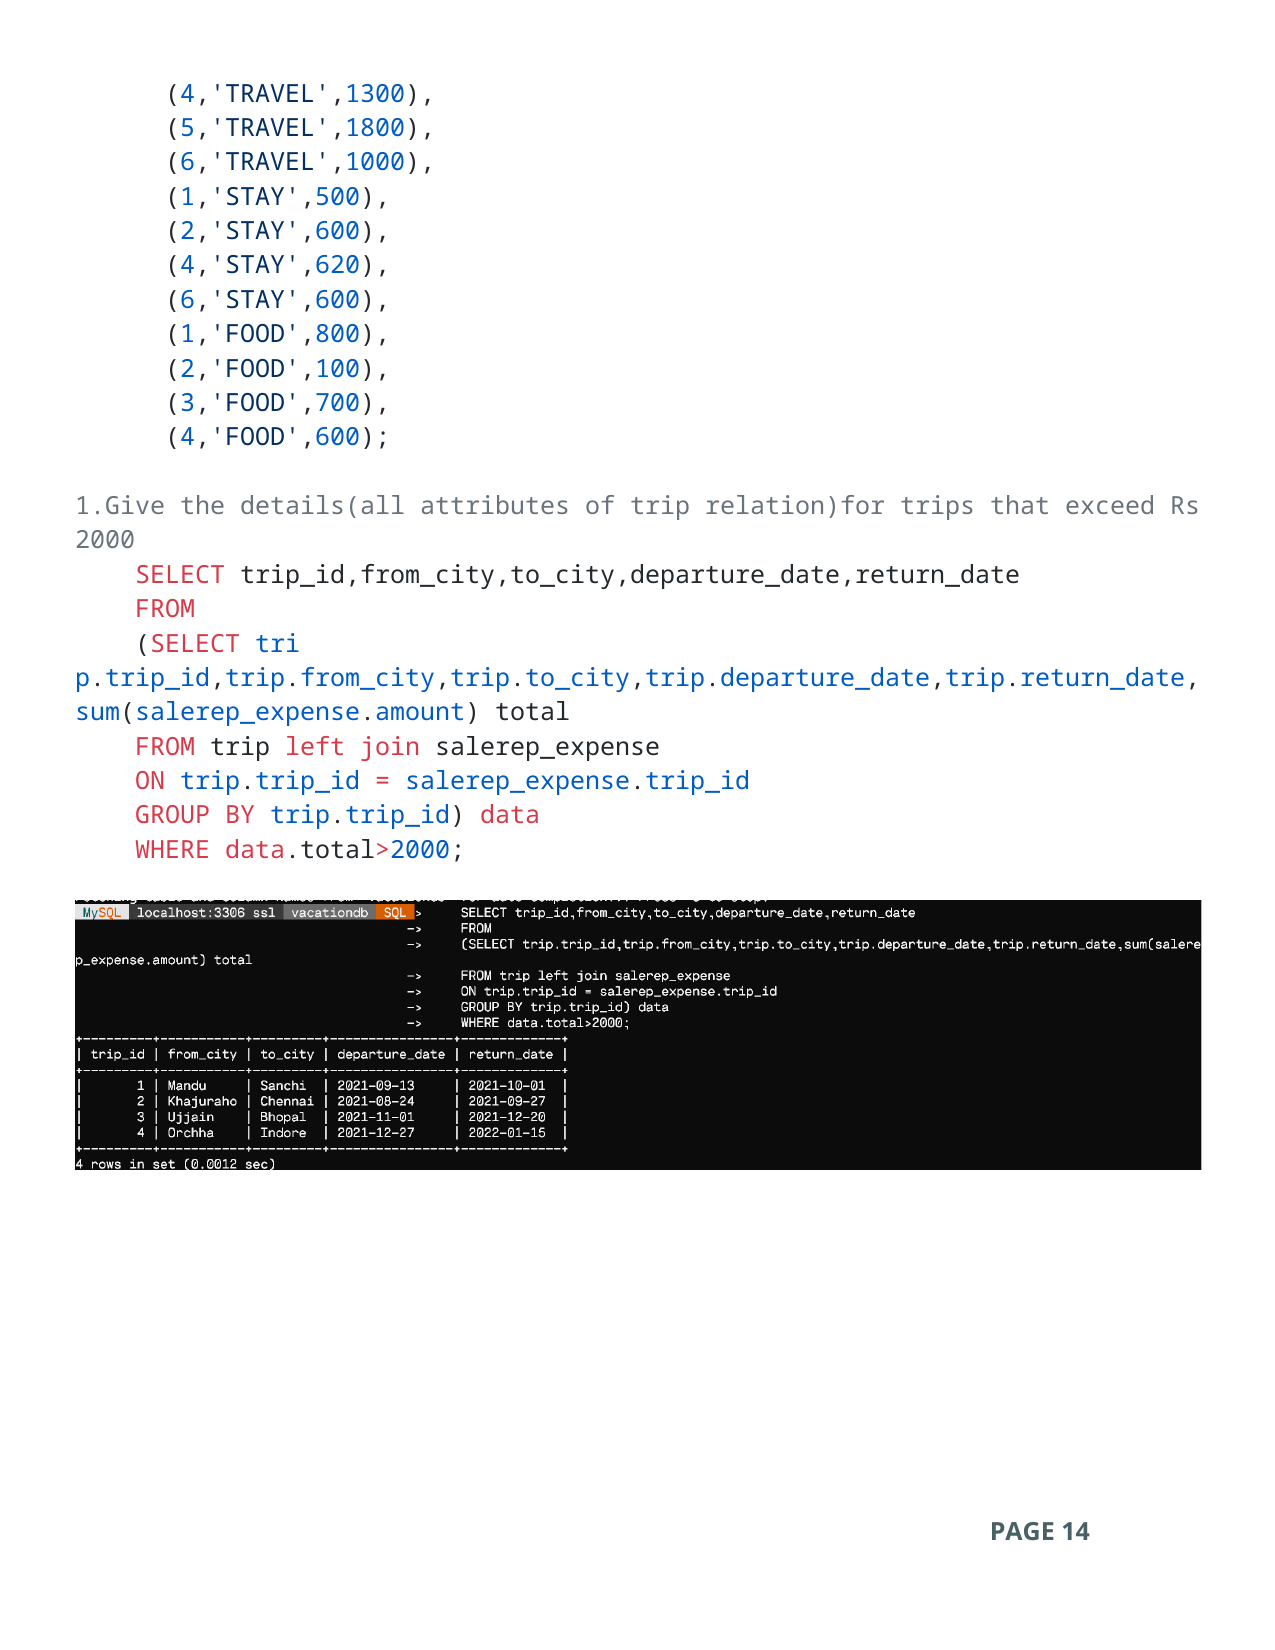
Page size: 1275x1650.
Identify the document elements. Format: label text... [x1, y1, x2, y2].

text (4,'FOOD',600); [150, 419, 1200, 453]
text FROM trip left join salerep_expense [75, 728, 1200, 762]
picture [75, 900, 1202, 1170]
text FROM [75, 591, 1200, 625]
text (1,'STAY',500), [150, 178, 1200, 212]
text 1.Give the details(all attributes of trip relation)for trips that exceed Rs2000 [75, 487, 1200, 556]
text (5,'TRAVEL',1800), [150, 109, 1200, 144]
text (6,'TRAVEL',1000), [150, 144, 1200, 178]
text (4,'TRAVEL',1300), [150, 75, 1200, 109]
text (SELECT trip.trip_id,trip.from_city,trip.to_city,trip.departure_date,trip.return_date,sum(salerep_expense.amount) total [75, 625, 1200, 728]
text (2,'STAY',600), [150, 212, 1200, 247]
text WHERE data.total>2000; [75, 831, 1200, 866]
text GROUP BY trip.trip_id) data [75, 797, 1200, 831]
text (1,'FOOD',800), [150, 316, 1200, 350]
text (6,'STAY',600), [150, 281, 1200, 316]
text SELECT trip_id,from_city,to_city,departure_date,return_date [75, 556, 1200, 591]
text (3,'FOOD',700), [150, 384, 1200, 419]
text (4,'STAY',620), [150, 247, 1200, 281]
text (2,'FOOD',100), [150, 350, 1200, 384]
text ON trip.trip_id = salerep_expense.trip_id [75, 762, 1200, 797]
